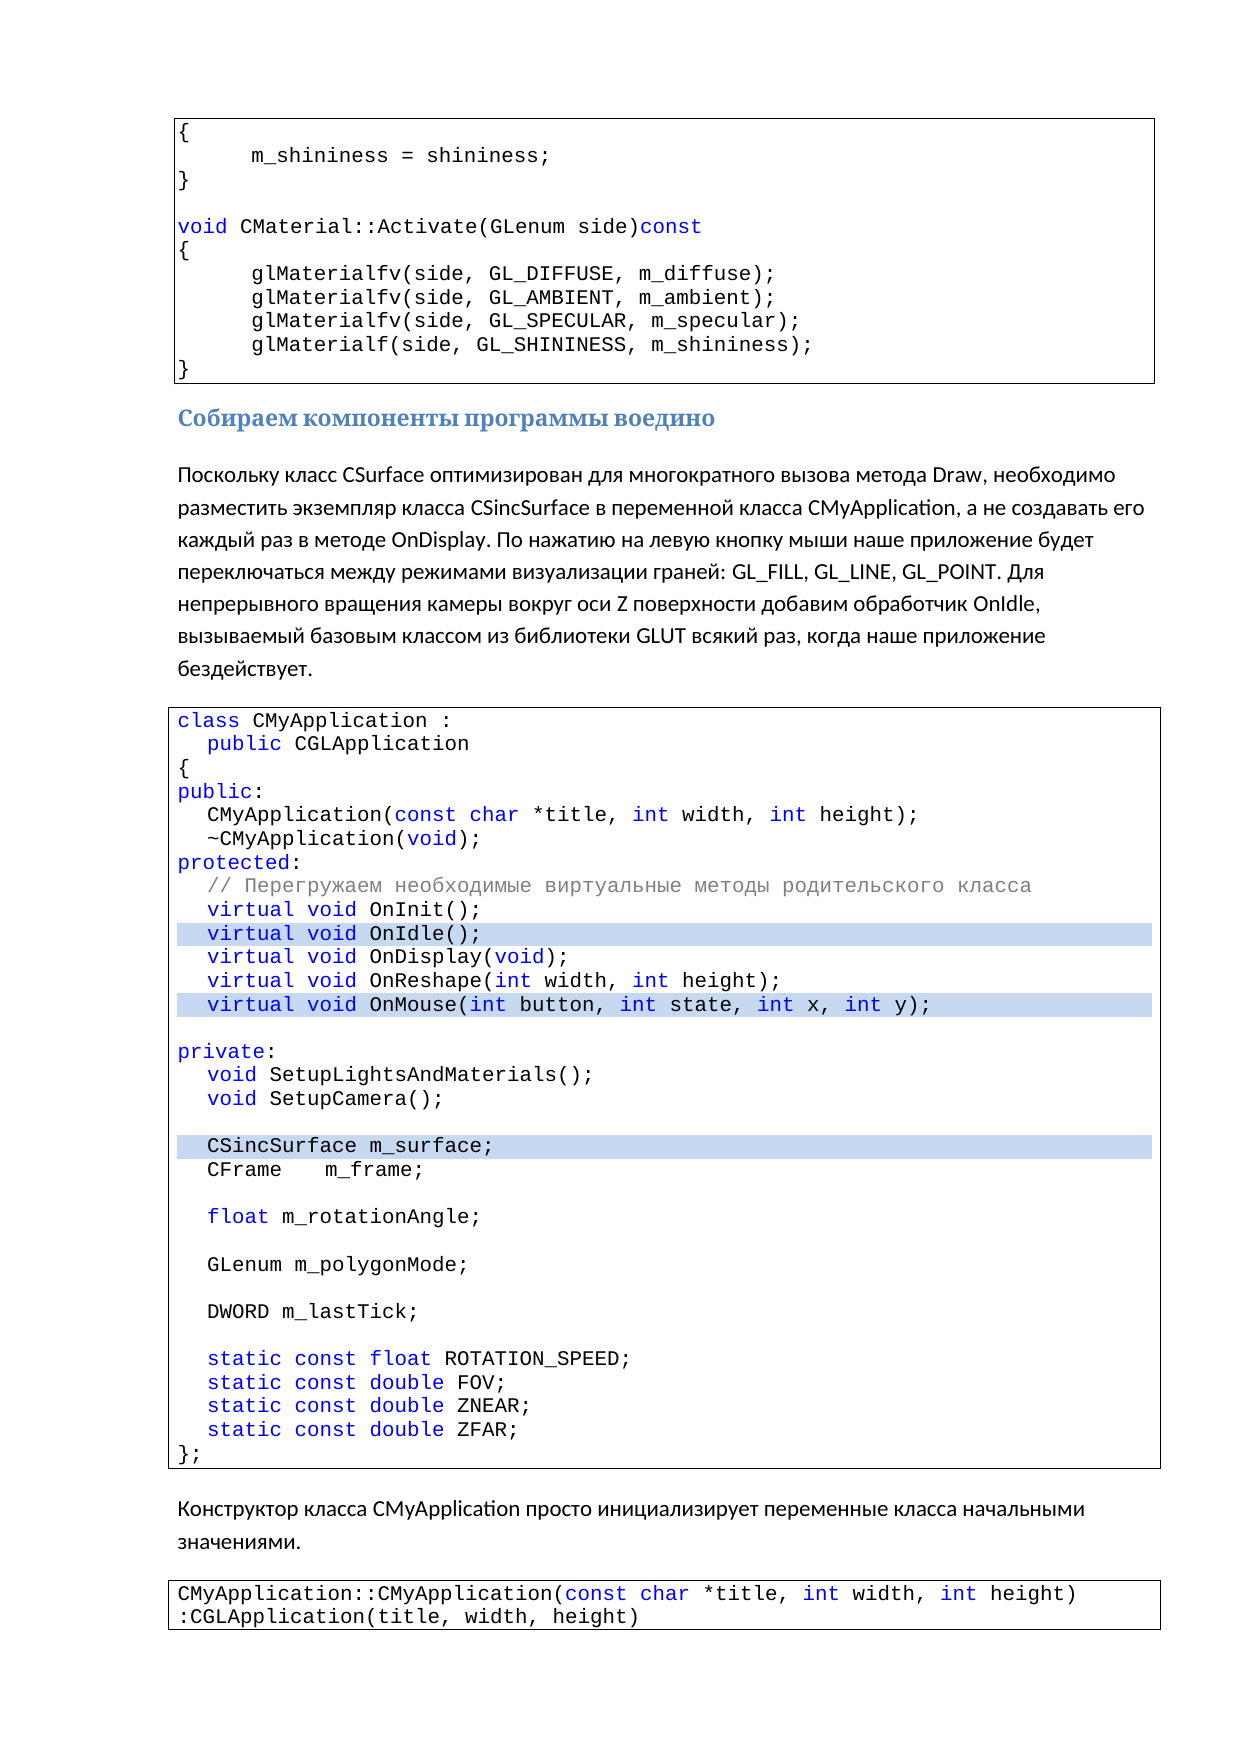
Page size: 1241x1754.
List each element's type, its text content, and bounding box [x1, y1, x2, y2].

text class CMyApplication : [169, 708, 1160, 733]
text void SetupLightsAndMaterials(); [177, 1064, 1152, 1088]
text }; [169, 1440, 1160, 1468]
text CMyApplication::CMyApplication(const char *title, int width, int height) [169, 1581, 1160, 1607]
text static const double ZFAR; [177, 1419, 1152, 1440]
text { [177, 239, 1152, 263]
text virtual void OnIdle(); [177, 923, 1152, 946]
text glMaterialf(side, GL_SHININESS, m_shininess); [177, 334, 1152, 354]
text ~CMyApplication(void); [177, 828, 1152, 852]
text virtual void OnInit(); [177, 899, 1152, 923]
text static const double ZNEAR; [177, 1396, 1152, 1419]
text :CGLApplication(title, width, height) [177, 1607, 1152, 1629]
text GLenum m_polygonMode; [177, 1254, 1152, 1277]
text glMaterialfv(side, GL_DIFFUSE, m_diffuse); [177, 263, 1152, 287]
text protected: [177, 852, 1152, 875]
text Поскольку класс CSurface оптимизирован для многократного вызова метода Draw, необходимо разместить экземпляр класса CSincSurface в переменной класса CMyApplication, а не создавать его каждый раз в методе OnDisplay. По нажатию на левую кнопку мыши наше приложение будет переключаться между режимами визуализации граней: GL_FILL, GL_LINE, GL_POINT. Для непрерывного вращения камеры вокруг оси Z поверхности добавим обработчик OnIdle, вызываемый базовым классом из библиотеки GLUT всякий раз, когда наше приложение бездействует. [177, 461, 1152, 682]
text Конструктор класса CMyApplication просто инициализирует переменные класса начальными значениями. [177, 1494, 1152, 1555]
text static const float ROTATION_SPEED; [177, 1348, 1152, 1372]
text CSincSurface m_surface; [177, 1135, 1152, 1159]
text { [177, 757, 1152, 781]
text glMaterialfv(side, GL_SPECULAR, m_specular); [177, 310, 1152, 334]
text public: [177, 781, 1152, 804]
text } [175, 354, 1154, 383]
text private: [177, 1041, 1152, 1064]
text m_shininess = shininess; [177, 145, 1152, 168]
text static const double FOV; [177, 1372, 1152, 1396]
text CMyApplication(const char *title, int width, int height); [177, 804, 1152, 828]
text CFrame m_frame; [177, 1159, 1152, 1183]
text float m_rotationAngle; [177, 1206, 1152, 1230]
text public CGLApplication [177, 733, 1152, 757]
text void CMaterial::Activate(GLenum side)const [177, 216, 1152, 239]
text } [177, 168, 1152, 192]
text virtual void OnMouse(int button, int state, int x, int y); [177, 993, 1152, 1017]
subtitle Собираем компоненты программы воедино [177, 405, 1152, 432]
text virtual void OnDisplay(void); [177, 946, 1152, 970]
text // Перегружаем необходимые виртуальные методы родительского класса [177, 875, 1152, 899]
text void SetupCamera(); [177, 1088, 1152, 1112]
text virtual void OnReshape(int width, int height); [177, 970, 1152, 993]
text DWORD m_lastTick; [177, 1301, 1152, 1324]
text { [175, 119, 1154, 145]
text glMaterialfv(side, GL_AMBIENT, m_ambient); [177, 287, 1152, 310]
